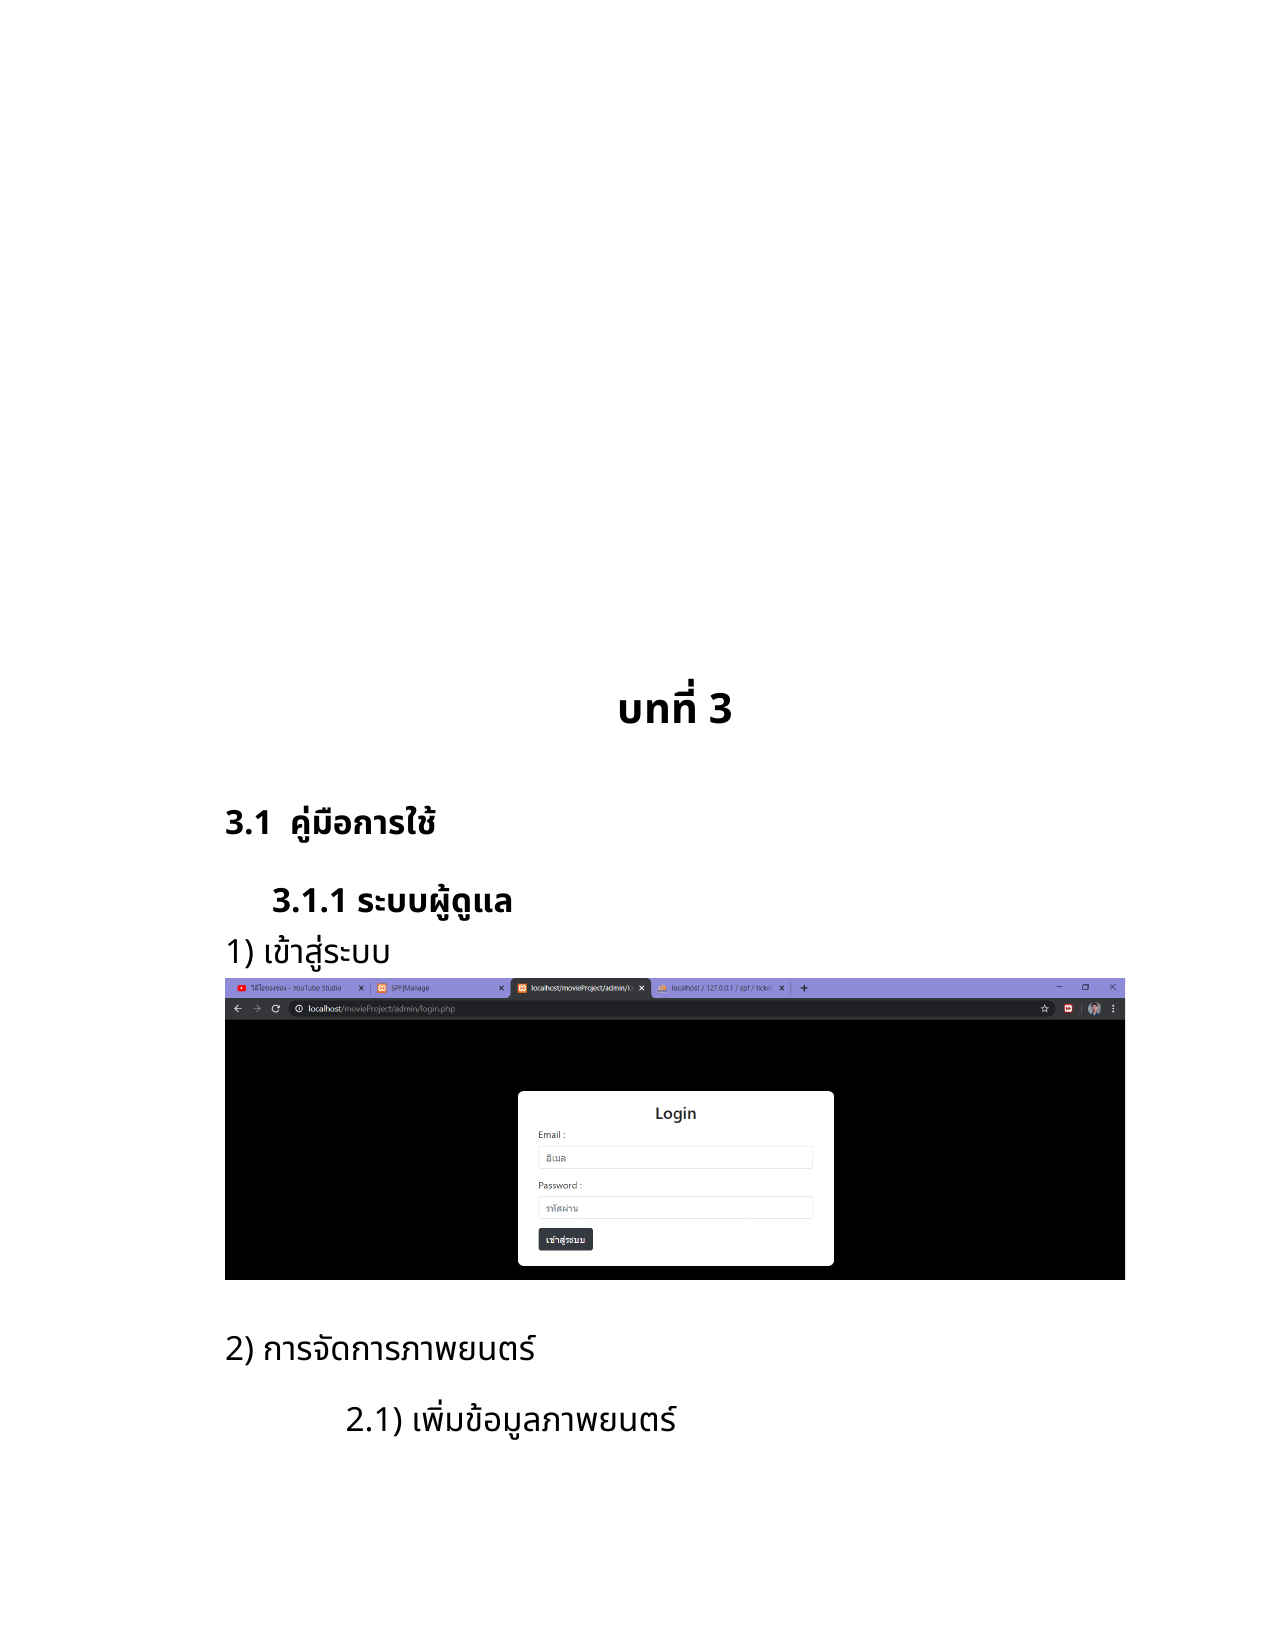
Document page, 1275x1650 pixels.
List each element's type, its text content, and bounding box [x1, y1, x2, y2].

text 2) การจัดการภาพยนตร์ [225, 1325, 1125, 1376]
text 1) เข้าสู่ระบบ [225, 928, 1125, 978]
text 3.1 คู่มือการใช้ [225, 799, 1125, 849]
text 2.1) เพิ่มข้อมูลภาพยนตร์ [225, 1396, 1125, 1446]
picture [225, 978, 1125, 1280]
text บทที่ 3 [225, 678, 1125, 742]
text 3.1.1 ระบบผู้ดูแล [225, 877, 1125, 928]
